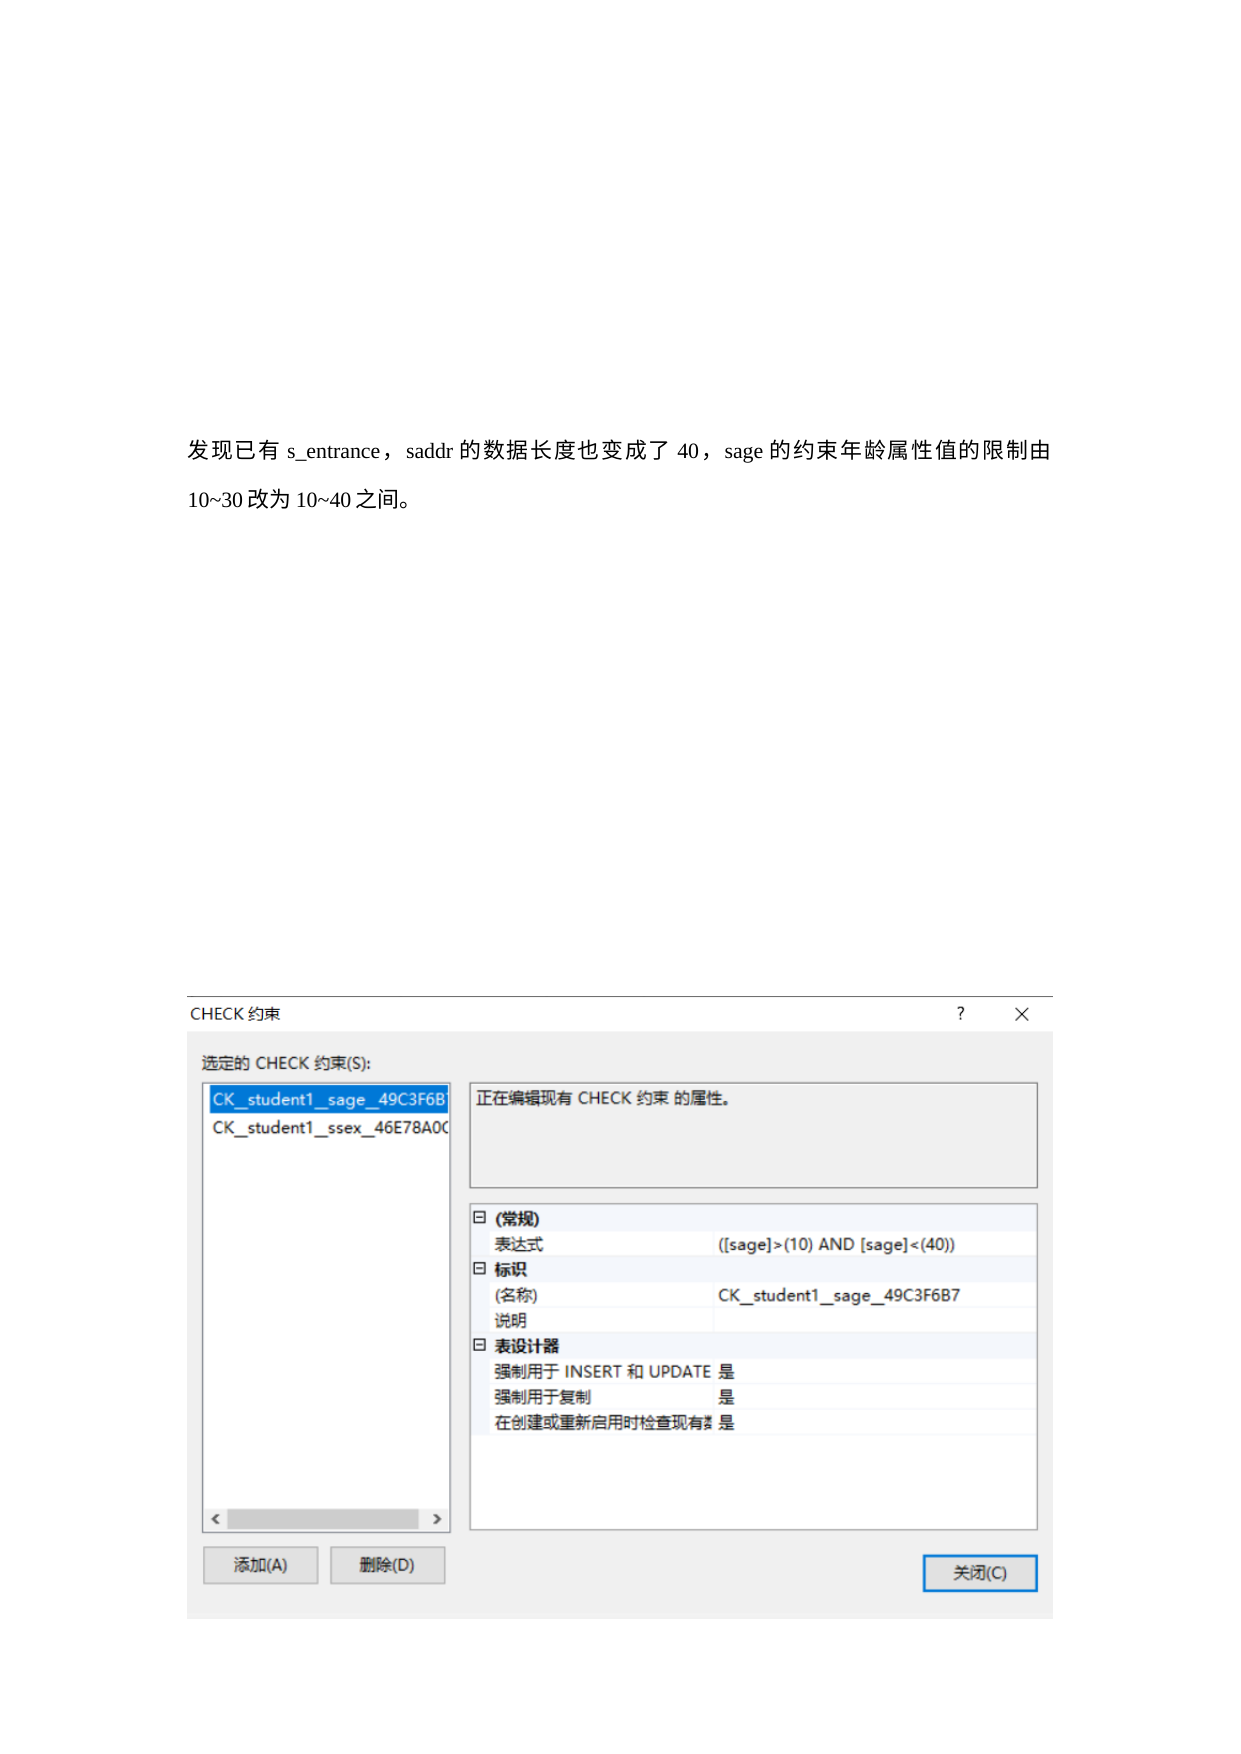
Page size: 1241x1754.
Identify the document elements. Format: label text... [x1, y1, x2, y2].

picture [187, 996, 1053, 1619]
text 发现已有s_entrance，saddr的数据长度也变成了40，sage的约束年龄属性值的限制由10~30改为10~40之间。 [187, 433, 1053, 514]
